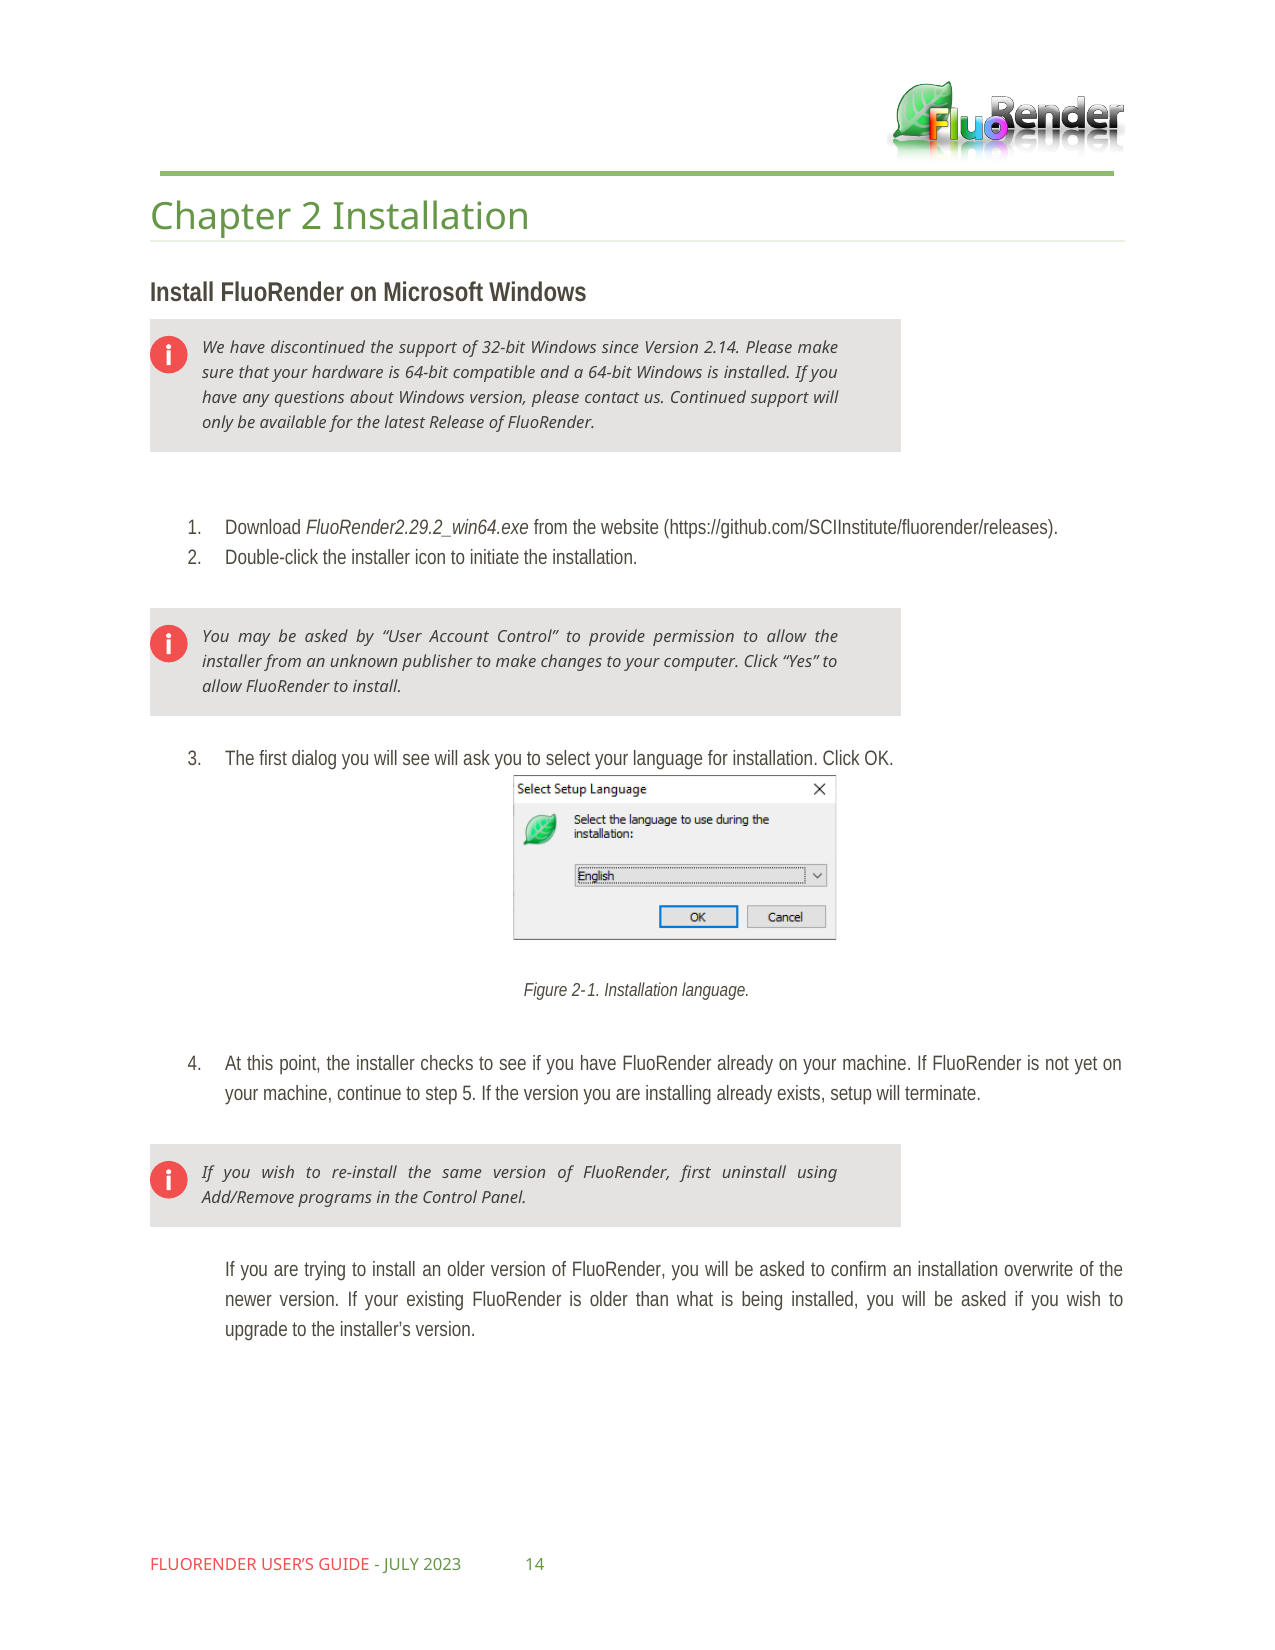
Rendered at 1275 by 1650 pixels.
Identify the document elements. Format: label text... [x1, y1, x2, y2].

subtitle Installation [150, 189, 1125, 240]
subtitle Install FluoRender on Microsoft Windows [150, 276, 1125, 307]
picture [887, 75, 1125, 165]
picture [513, 775, 837, 940]
